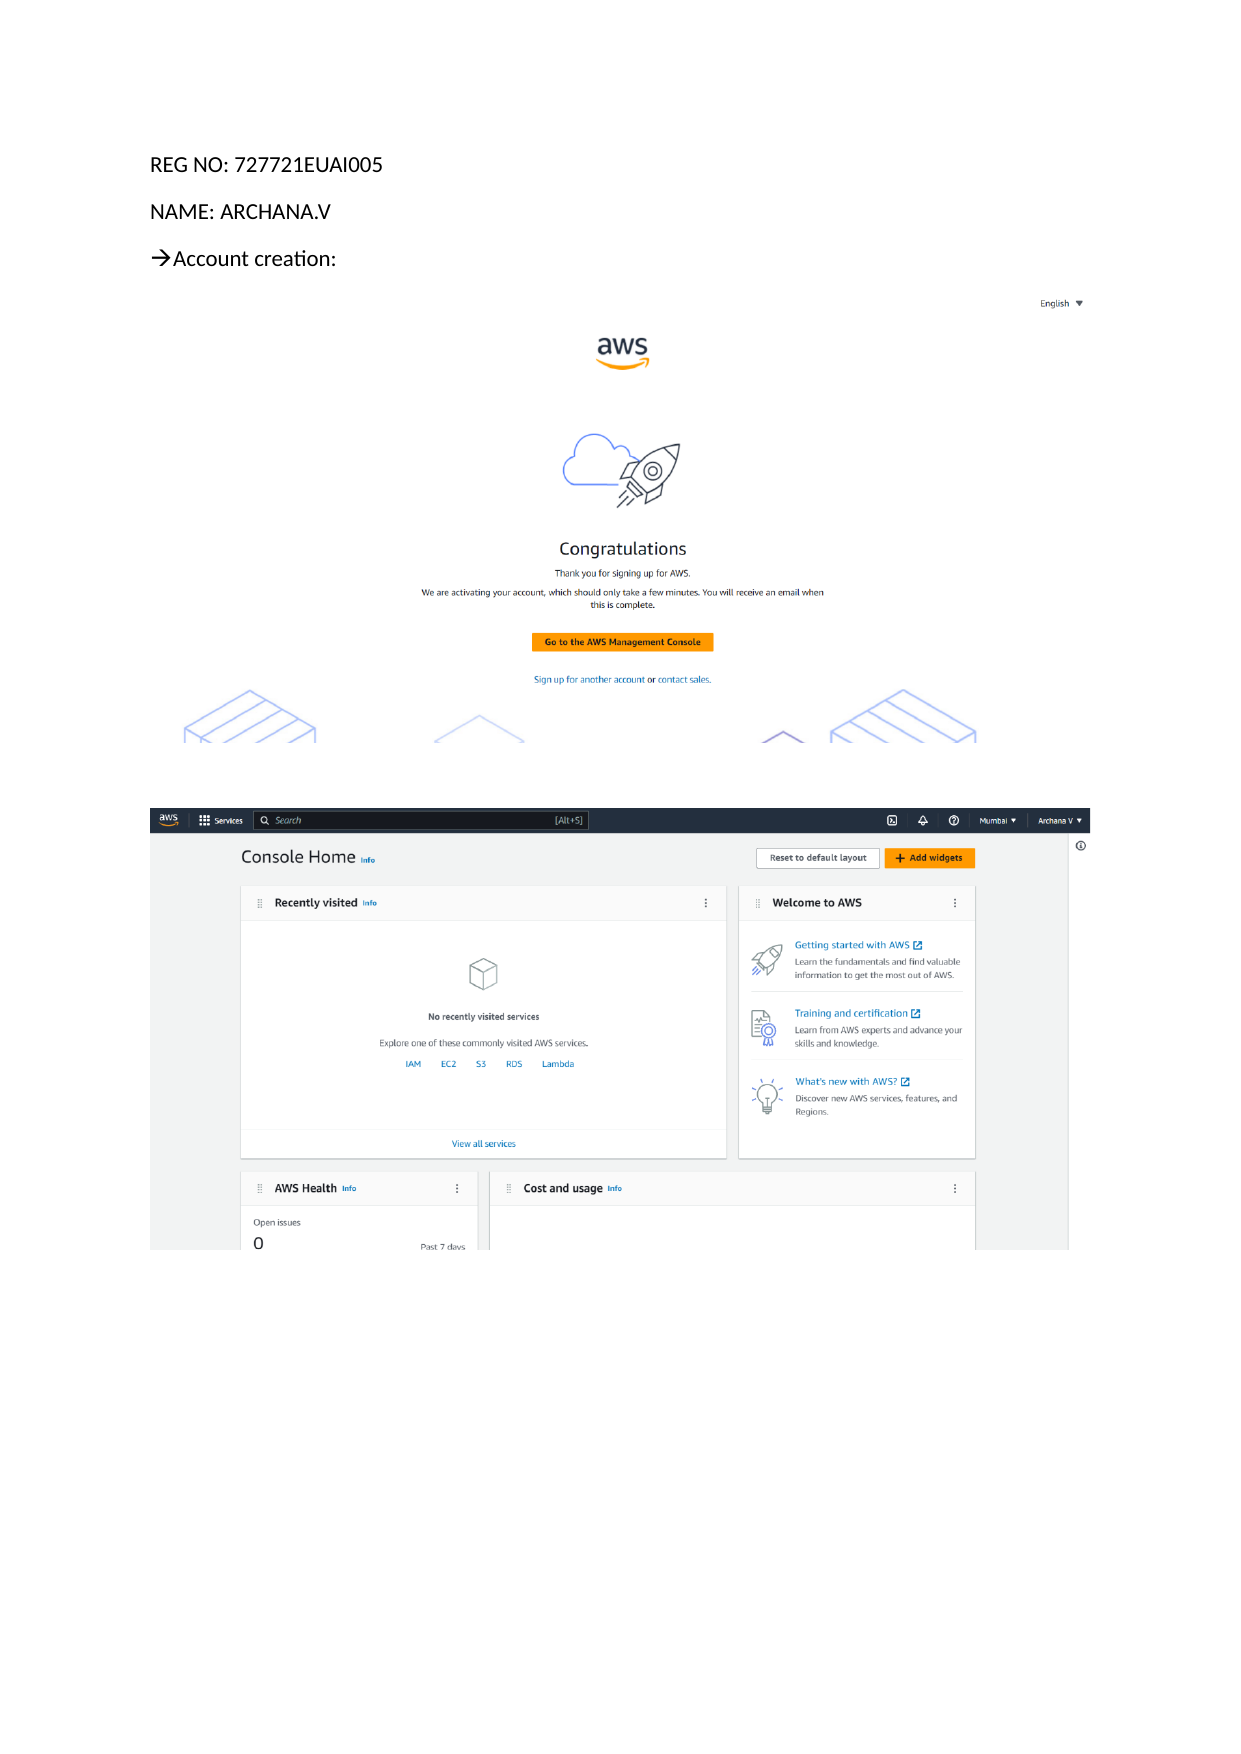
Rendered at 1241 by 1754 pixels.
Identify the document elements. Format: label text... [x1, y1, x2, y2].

picture [150, 808, 1091, 1250]
text Account creation: [150, 244, 1090, 272]
text NAME: ARCHANA.V [150, 197, 1090, 225]
text REG NO: 727721EUAI005 [150, 150, 1090, 178]
picture [150, 290, 1091, 743]
